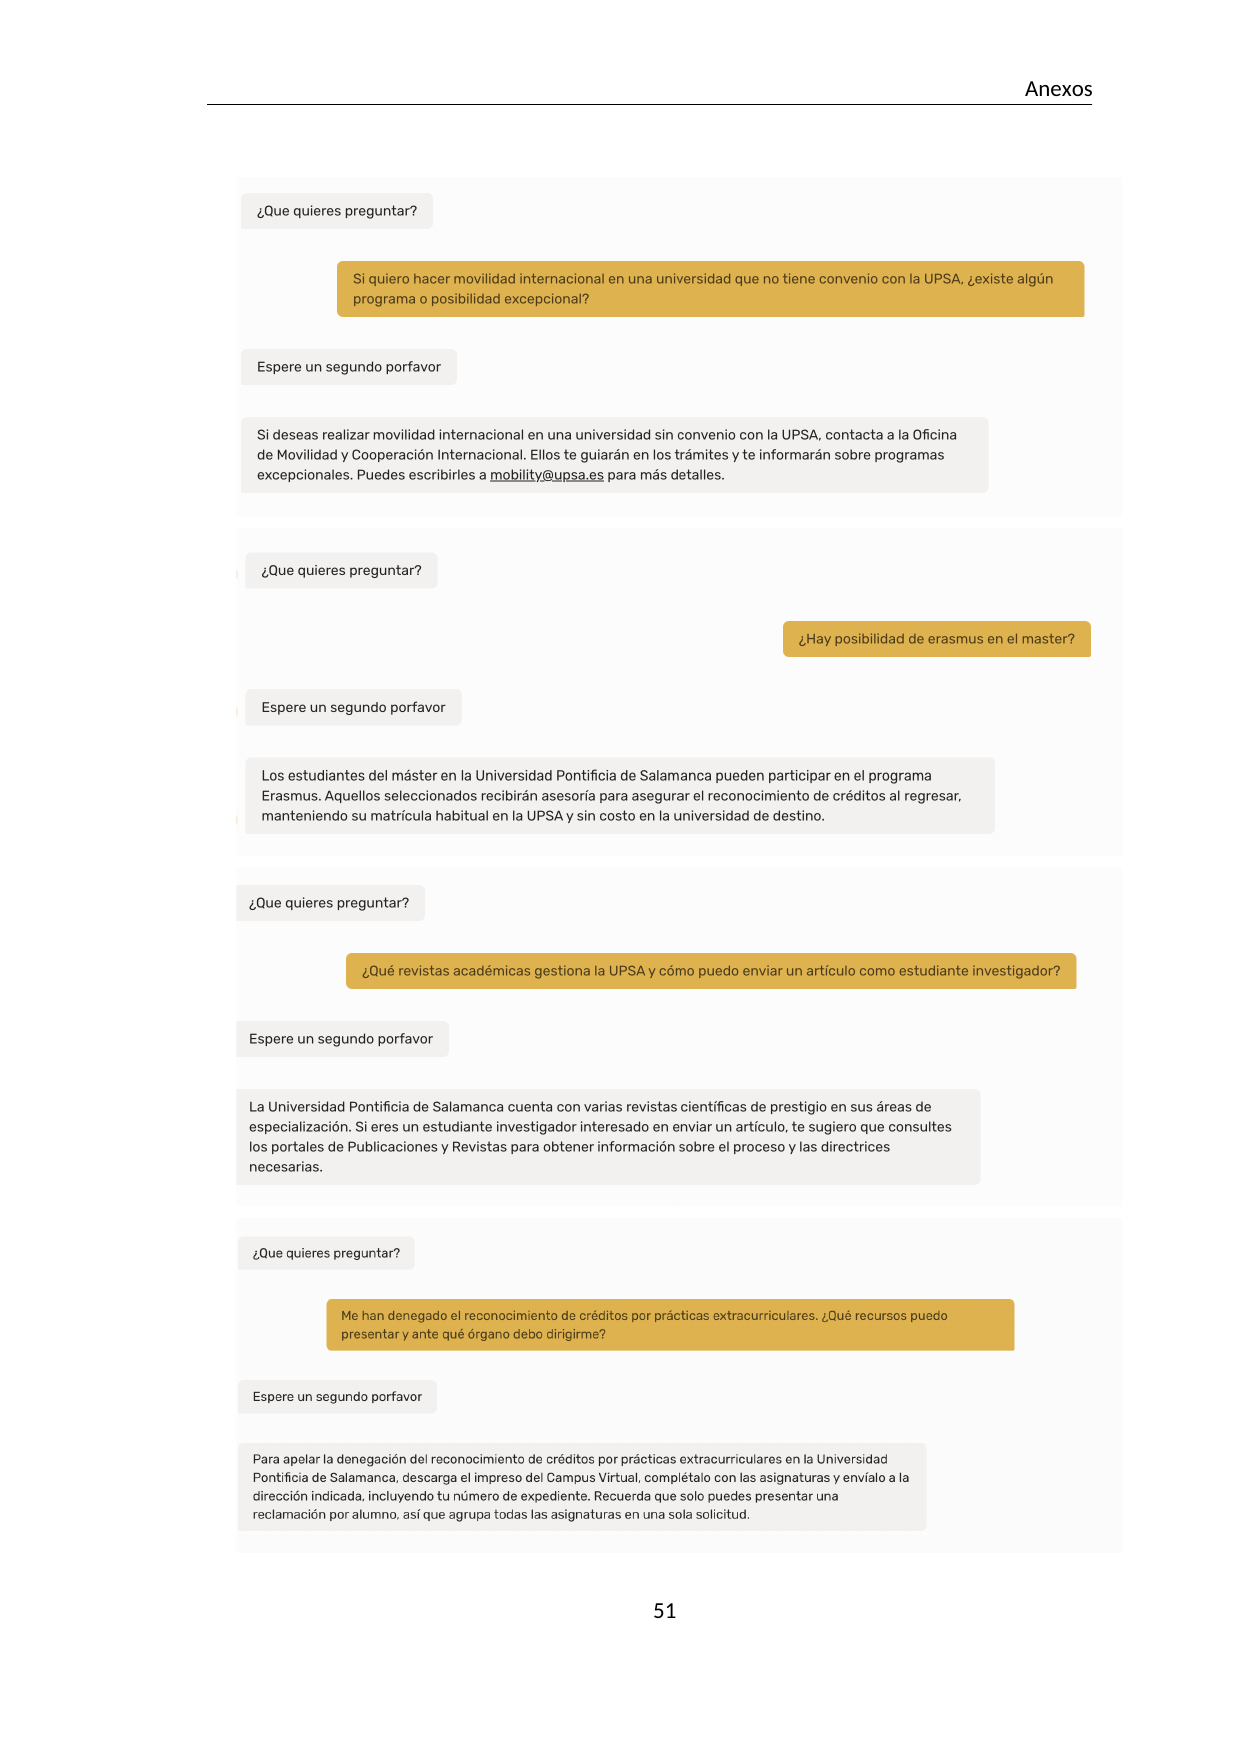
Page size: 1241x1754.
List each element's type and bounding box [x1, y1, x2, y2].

picture [236, 867, 1123, 1206]
picture [236, 528, 1123, 856]
picture [236, 1218, 1123, 1553]
picture [236, 177, 1123, 517]
